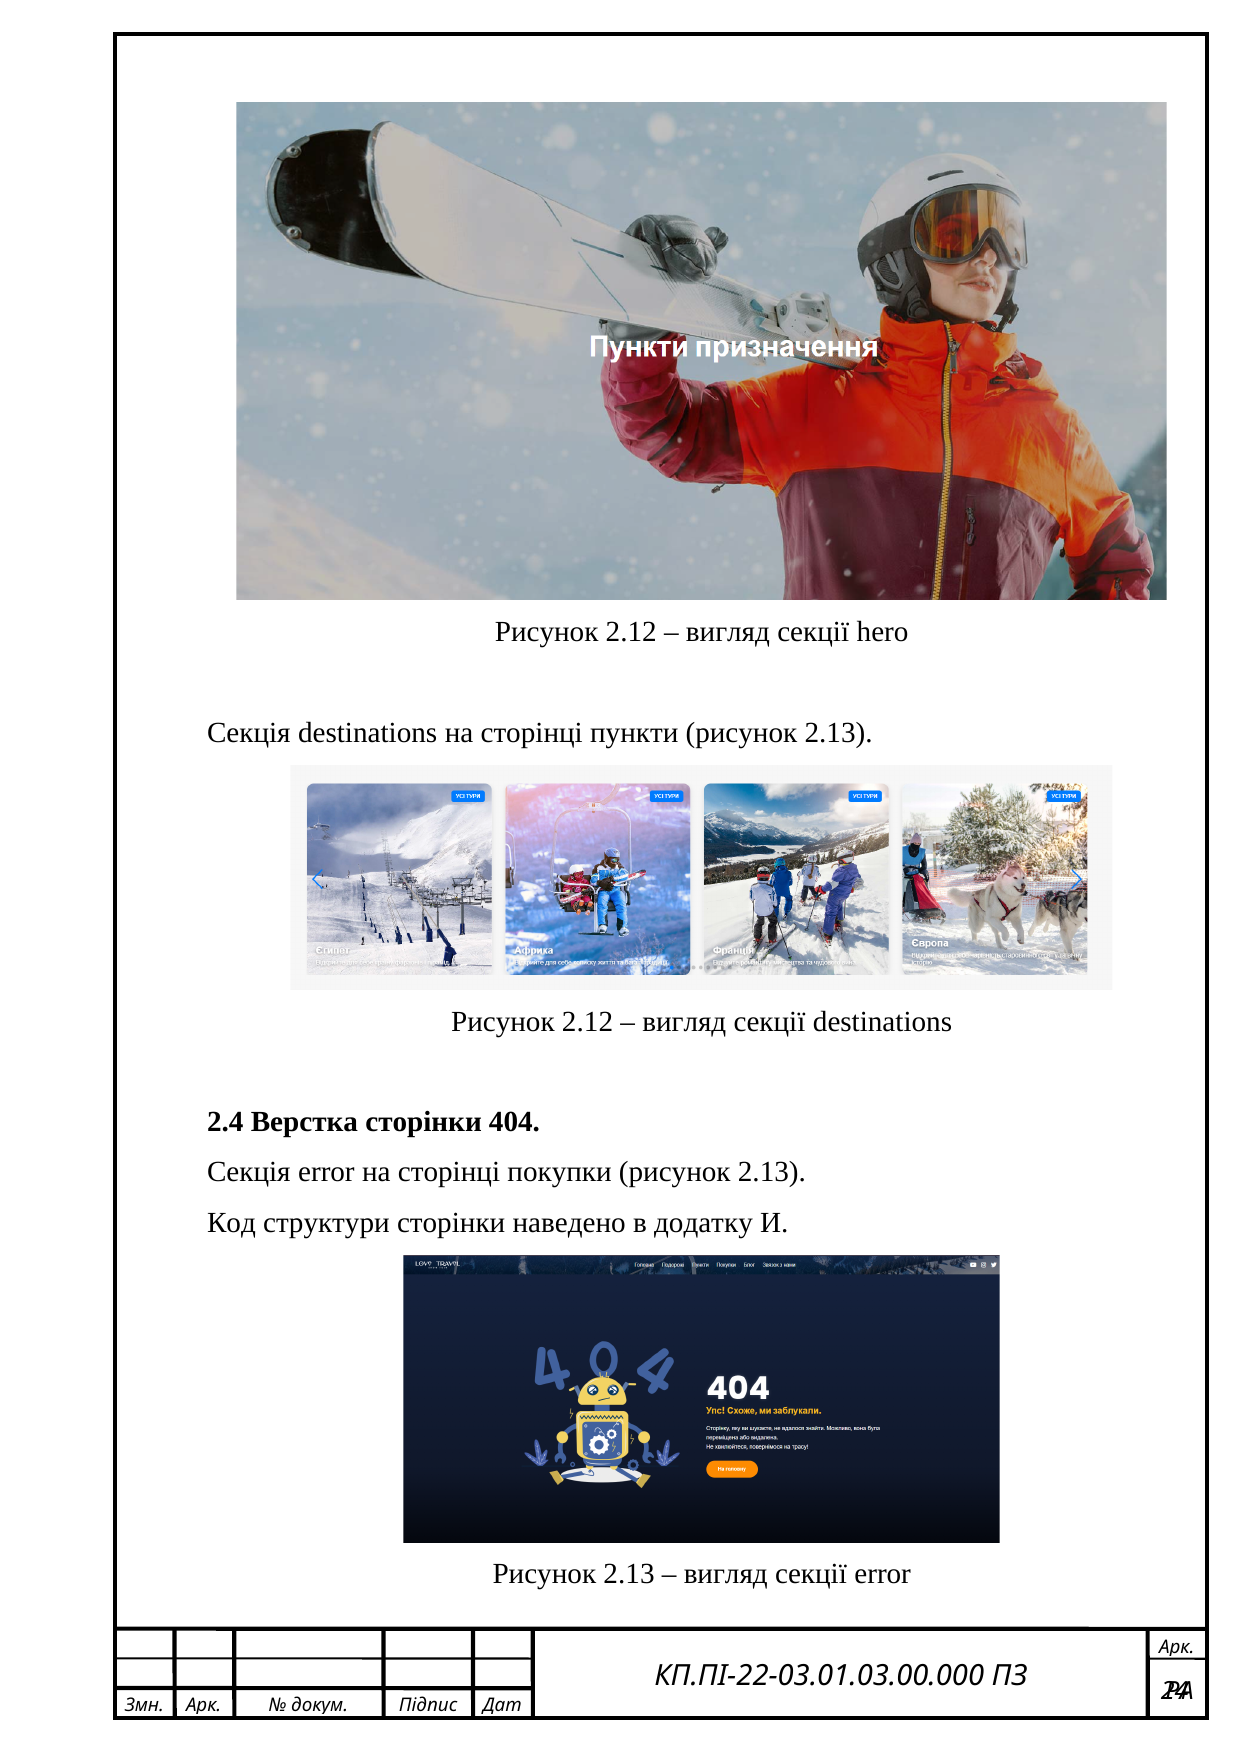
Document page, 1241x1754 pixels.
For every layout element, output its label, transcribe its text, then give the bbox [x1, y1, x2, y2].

text 2.4 Верстка сторінки 404. [133, 1104, 1196, 1138]
picture [236, 102, 1167, 600]
text Секція destinations на сторінці пункти (рисунок 2.13). [133, 715, 1196, 748]
text Рисунок 2.13 – вигляд секції error [133, 1557, 1196, 1590]
picture [403, 1255, 1000, 1543]
text Секція error на сторінці покупки (рисунок 2.13). [133, 1154, 1196, 1188]
picture [290, 765, 1113, 990]
text Рисунок 2.12 – вигляд секції hero [133, 614, 1196, 648]
text Код структури сторінки наведено в додатку И. [133, 1205, 1196, 1238]
text Рисунок 2.12 – вигляд секції destinations [133, 1004, 1196, 1037]
